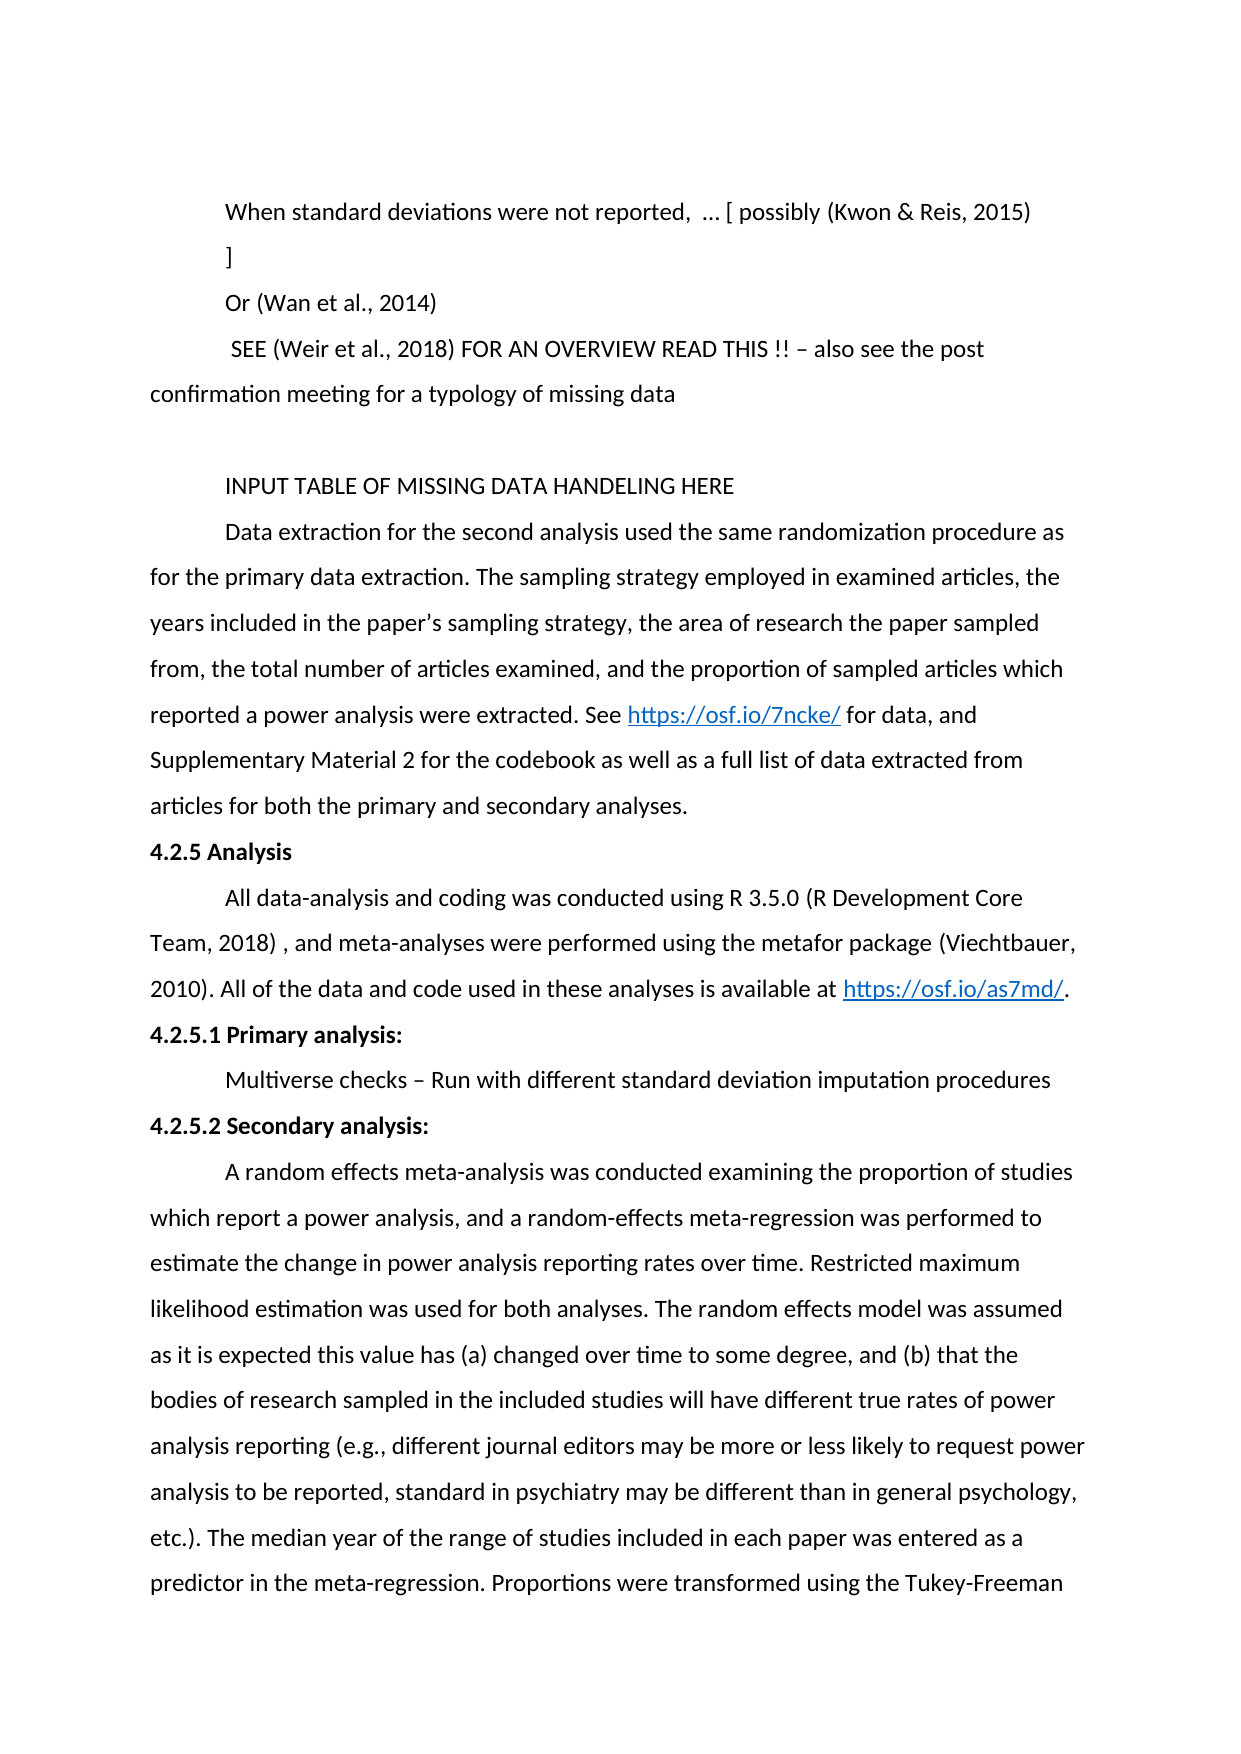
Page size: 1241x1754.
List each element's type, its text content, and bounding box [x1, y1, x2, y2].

text INPUT TABLE OF MISSING DATA HANDELING HERE [150, 470, 1090, 501]
text 4.2.5.1 Primary analysis: [150, 1019, 1090, 1049]
text ] [150, 241, 1090, 272]
text Data extraction for the second analysis used the same randomization procedure as for the primary data extraction. The sampling strategy employed in examined articles, the years included in the paper’s sampling strategy, the area of research the paper sampled from, the total number of articles examined, and the proportion of sampled articles which reported a power analysis were extracted. See https://osf.io/7ncke/ for data, and Supplementary Material 2 for the codebook as well as a full list of data extracted from articles for both the primary and secondary analyses. [150, 516, 1090, 821]
text Or (Wan et al., 2014) [150, 287, 1090, 318]
text When standard deviations were not reported, … [ possibly (Kwon & Reis, 2015) [150, 196, 1090, 226]
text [150, 1156, 1090, 1598]
text SEE (Weir et al., 2018) FOR AN OVERVIEW READ THIS !! – also see the post confirmation meeting for a typology of missing data [150, 333, 1090, 409]
text Multiverse checks – Run with different standard deviation imputation procedures [150, 1064, 1090, 1095]
text 4.2.5 Analysis [150, 836, 1090, 866]
text 4.2.5.2 Secondary analysis: [150, 1110, 1090, 1141]
text All data-analysis and coding was conducted using R 3.5.0 (R Development Core Team, 2018) , and meta-analyses were performed using the metafor package (Viechtbauer, 2010). All of the data and code used in these analyses is available at https://osf.io/as7md/. [150, 882, 1090, 1004]
